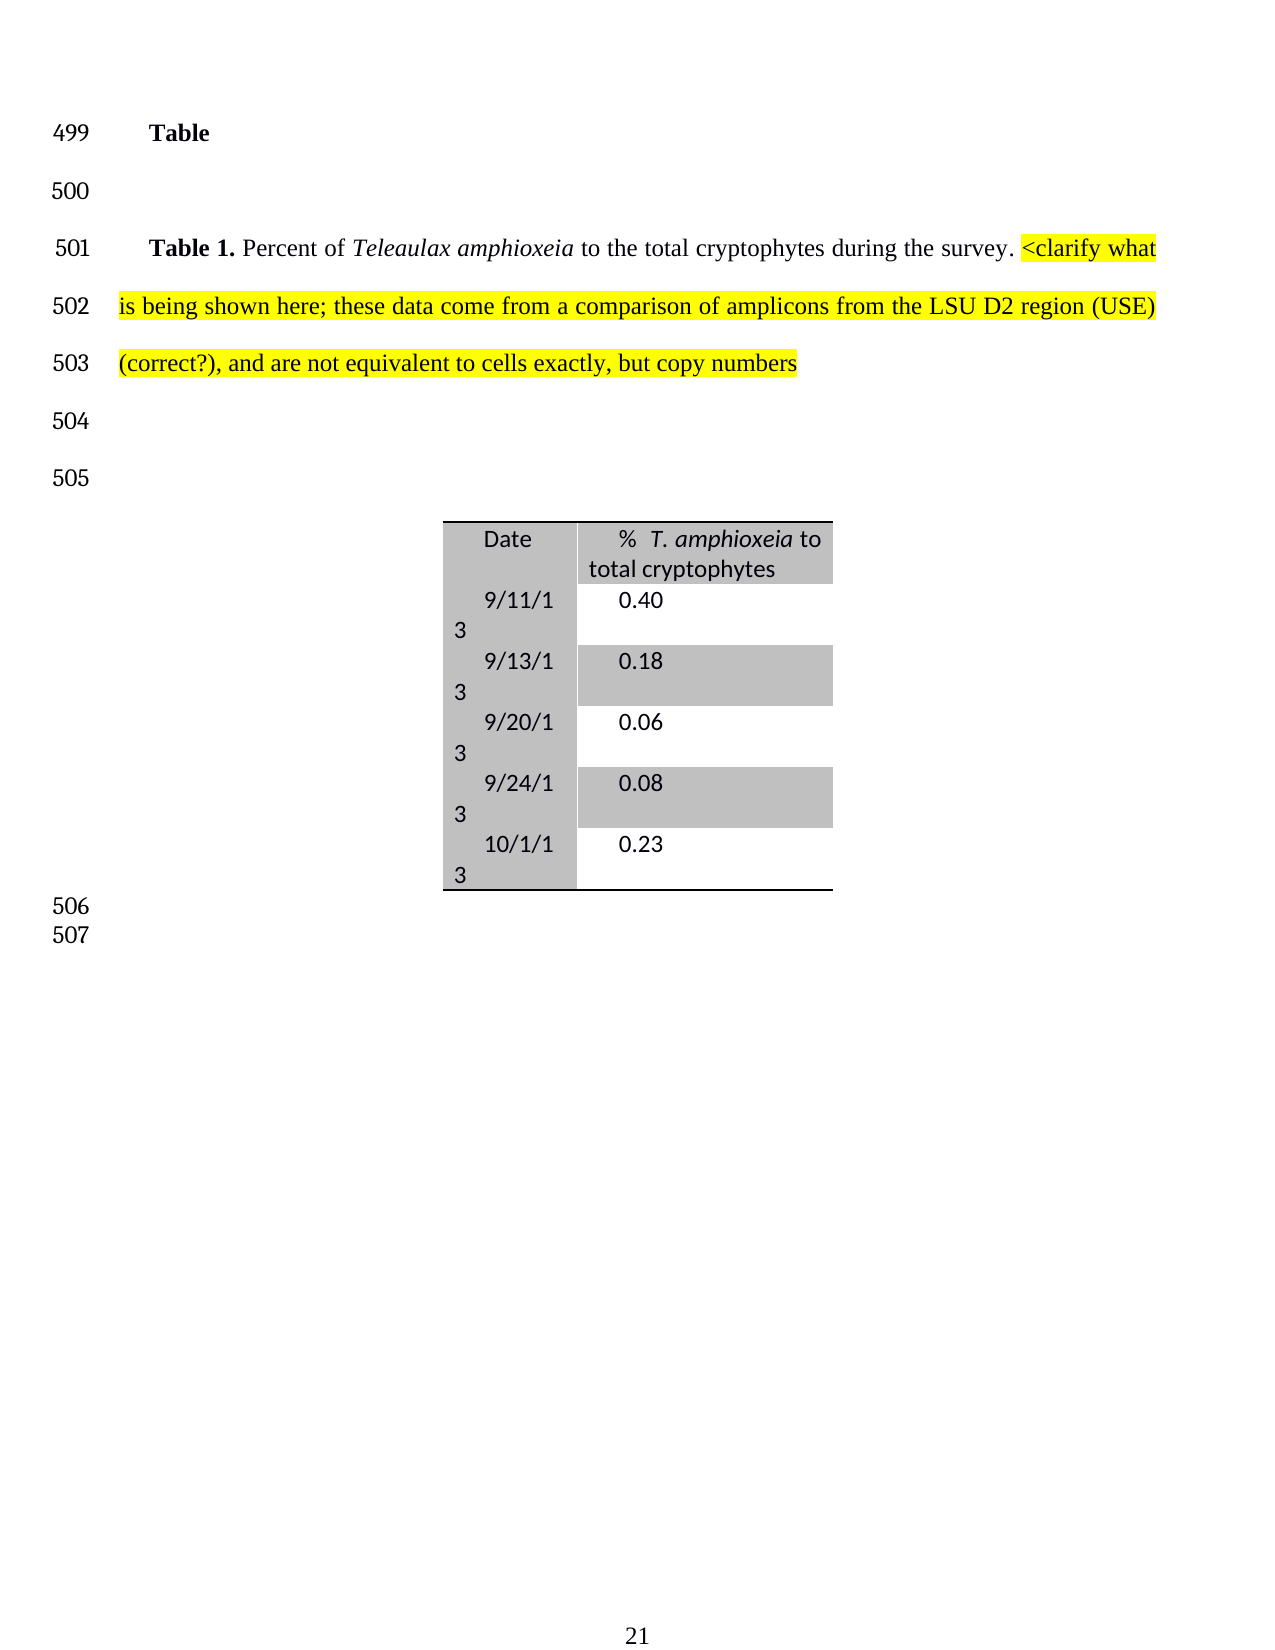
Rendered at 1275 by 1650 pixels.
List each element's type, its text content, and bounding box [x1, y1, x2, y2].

table_cell 9/20/13 [443, 706, 577, 767]
table_cell 0.08 [578, 767, 833, 828]
table_cell 0.18 [578, 645, 833, 706]
table_header Date [443, 523, 577, 584]
table_cell 0.23 [578, 828, 833, 889]
text Table [118, 118, 1156, 147]
table_cell 0.06 [578, 706, 833, 767]
table_cell 9/24/13 [443, 767, 577, 828]
table_cell 10/1/13 [443, 828, 577, 889]
text Table 1. Percent of Teleaulax amphioxeia to the total cryptophytes during the survey. <clarify what is being shown here; these data come from a comparison of amplicons from the LSU D2 region (USE) (correct?), and are not equivalent to cells exactly, but copy numbers [118, 233, 1156, 377]
table_cell 9/13/13 [443, 645, 577, 706]
table_cell 9/11/13 [443, 584, 577, 645]
table_header % T. amphioxeia to total cryptophytes [578, 523, 833, 584]
table_cell 0.40 [578, 584, 833, 645]
